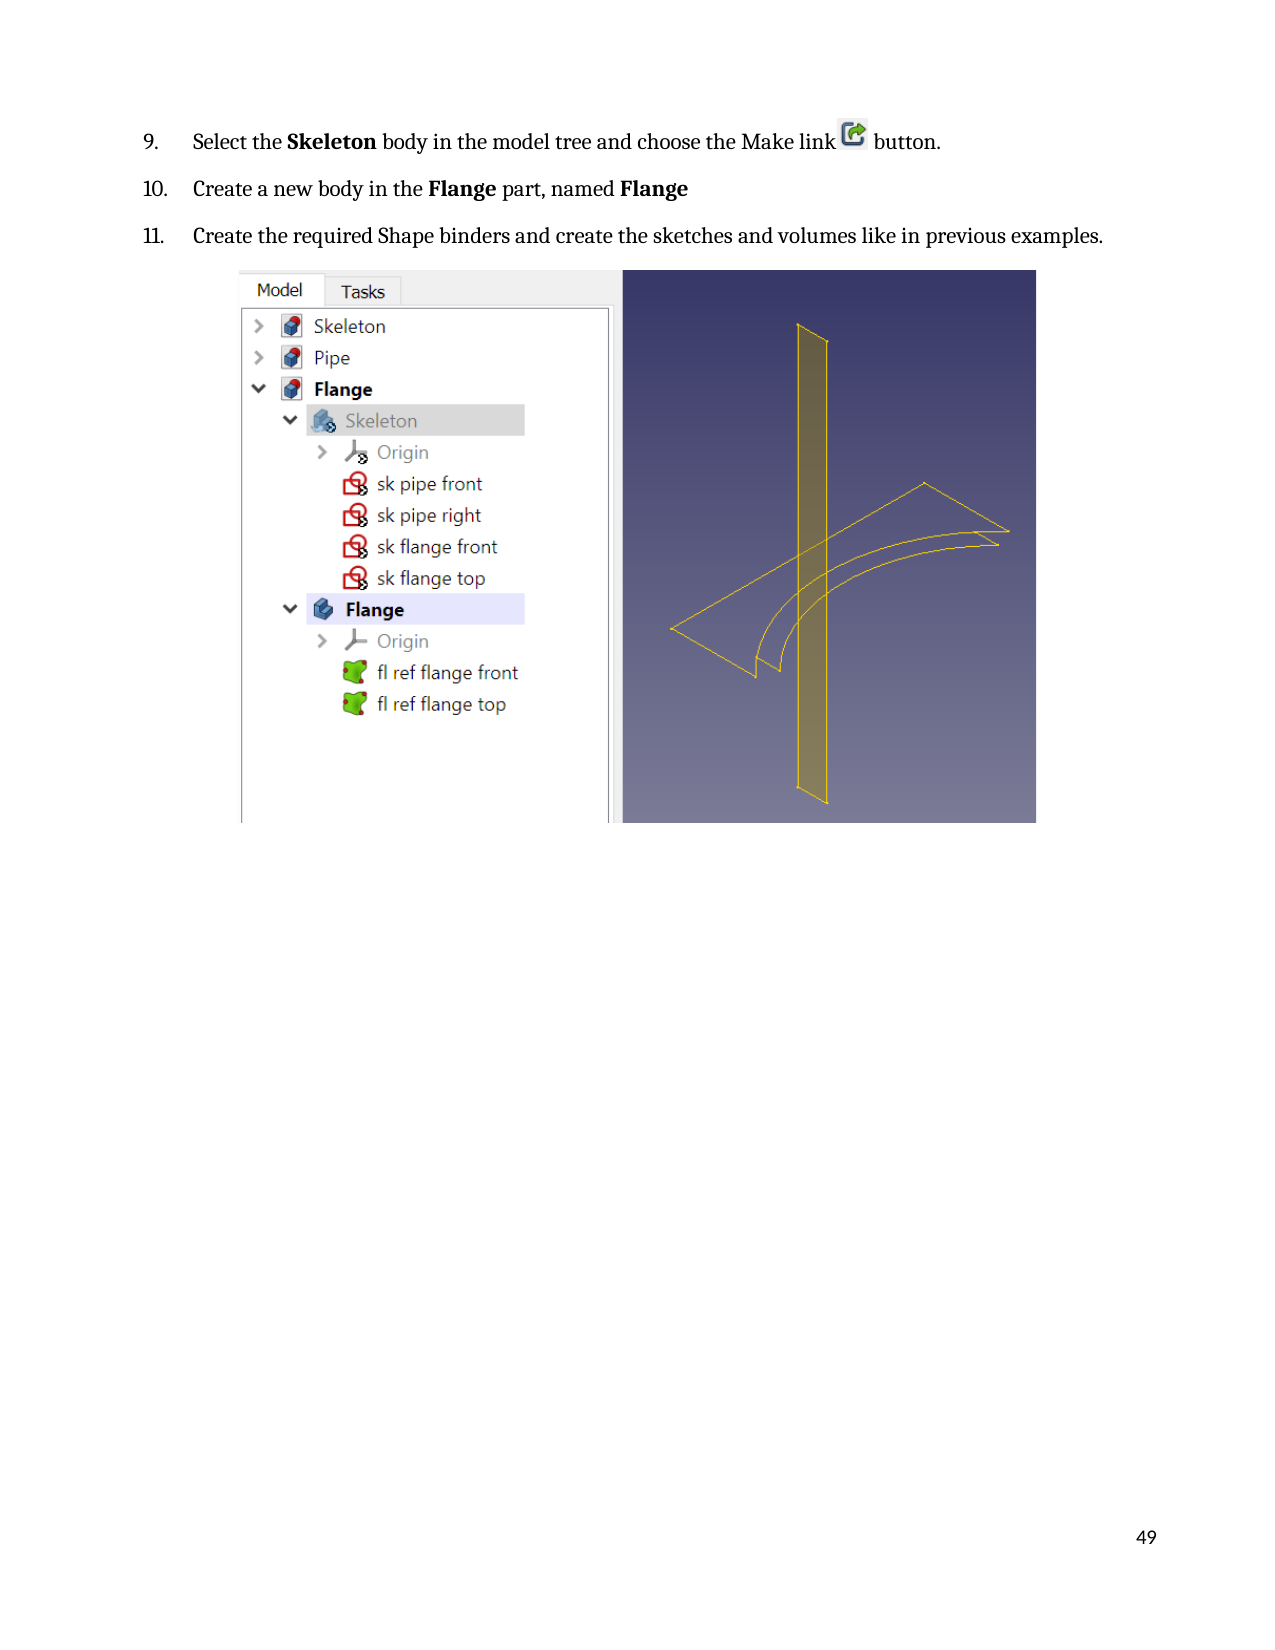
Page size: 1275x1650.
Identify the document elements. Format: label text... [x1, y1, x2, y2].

picture [238, 270, 1037, 823]
list Select the Skeleton body in the model tree and choose the Make link button. [143, 118, 1157, 155]
list Create the required Shape binders and create the sketches and volumes like in previous examples. [143, 223, 1157, 249]
picture [836, 118, 868, 150]
list Create a new body in the Flange part, named Flange [143, 176, 1157, 202]
